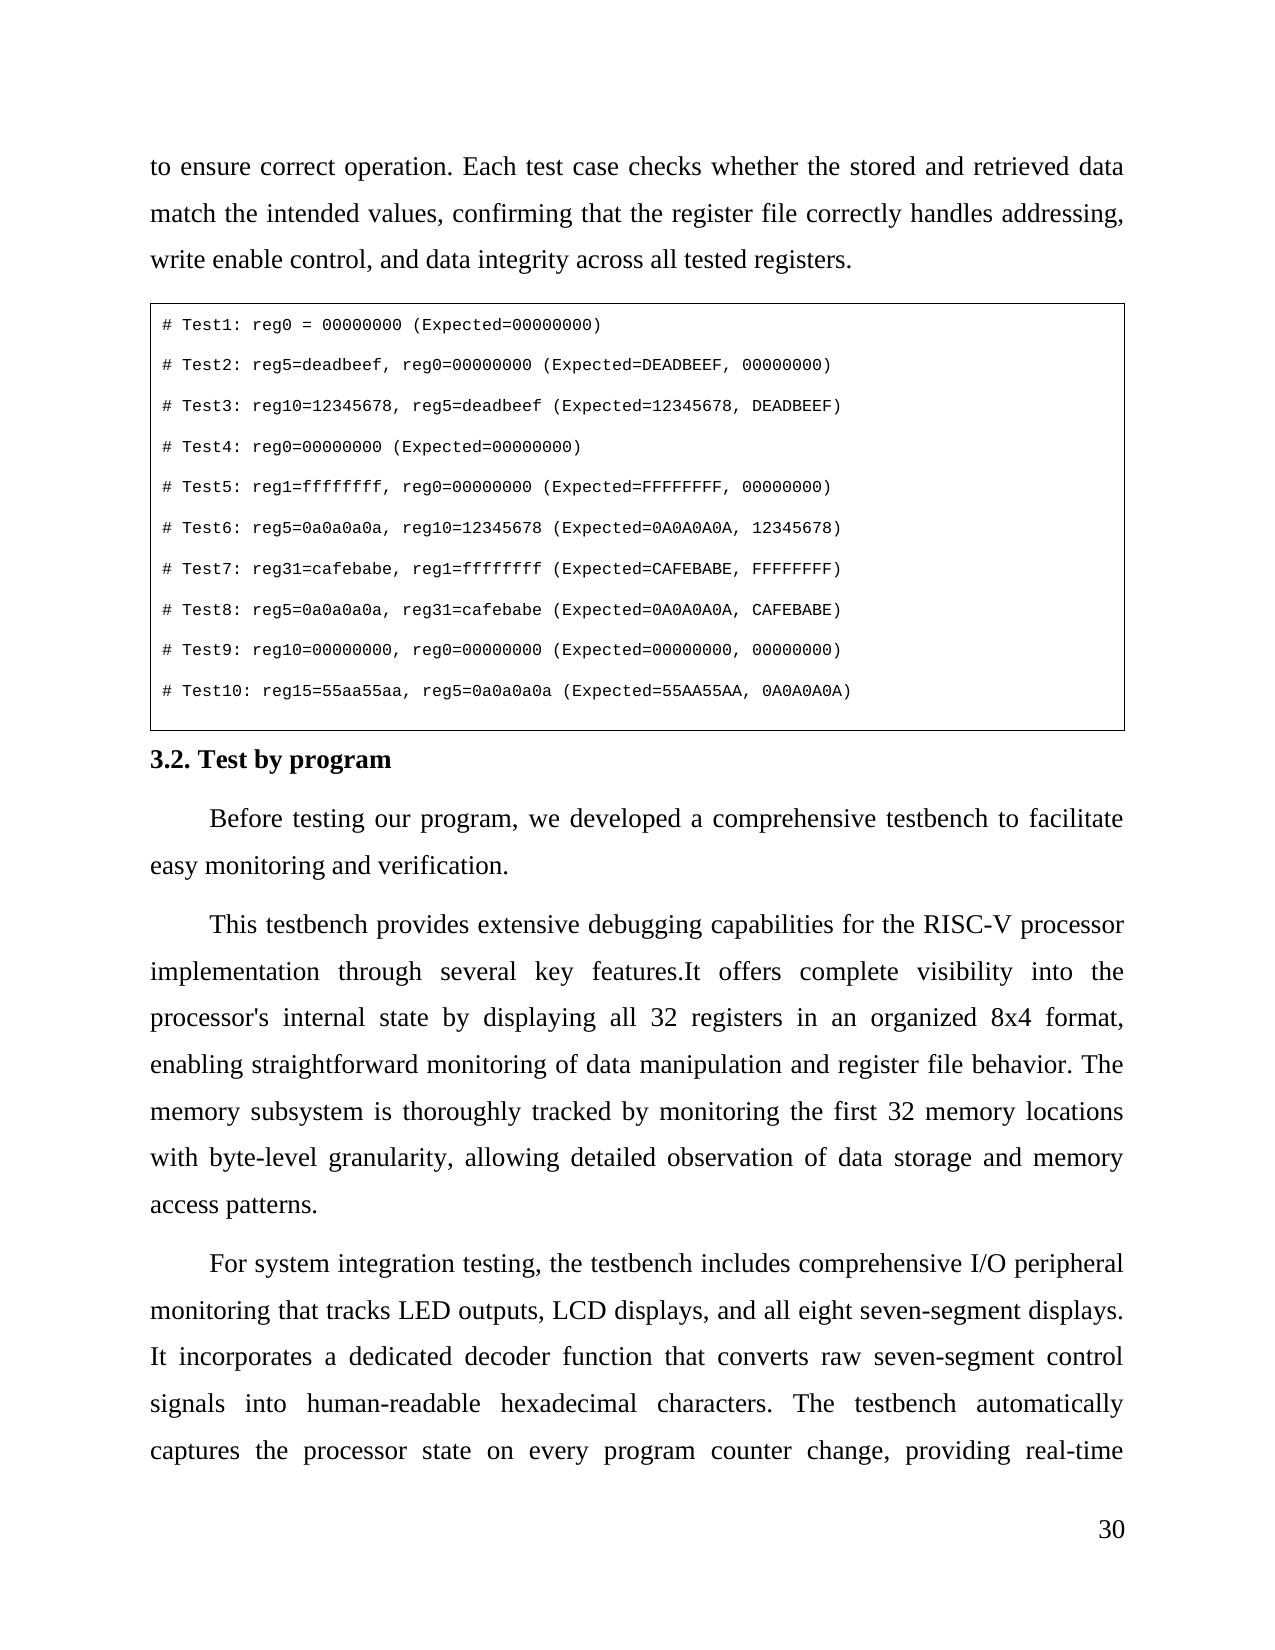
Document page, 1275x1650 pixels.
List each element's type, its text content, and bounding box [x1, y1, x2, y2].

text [150, 1247, 1125, 1465]
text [150, 150, 1125, 274]
text This testbench provides extensive debugging capabilities for the RISC-V processor implementation through several key features.It offers complete visibility into the processor's internal state by displaying all 32 registers in an organized 8x4 format, enabling straightforward monitoring of data manipulation and register file behavior. The memory subsystem is thoroughly tracked by monitoring the first 32 memory locations with byte-level granularity, allowing detailed observation of data storage and memory access patterns. [150, 908, 1125, 1219]
subtitle Test by program [150, 743, 1125, 774]
table_header # Test1: reg0 = 00000000 (Expected=00000000) # Test2: reg5=deadbeef, reg0=00000000 (Expected=DEADBEEF, 00000000) # Test3: reg10=12345678, reg5=deadbeef (Expected=12345678, DEADBEEF) # Test4: reg0=00000000 (Expected=00000000) # Test5: reg1=ffffffff, reg0=00000000 (Expected=FFFFFFFF, 00000000) # Test6: reg5=0a0a0a0a, reg10=12345678 (Expected=0A0A0A0A, 12345678) # Test7: reg31=cafebabe, reg1=ffffffff (Expected=CAFEBABE, FFFFFFFF) # Test8: reg5=0a0a0a0a, reg31=cafebabe (Expected=0A0A0A0A, CAFEBABE) # Test9: reg10=00000000, reg0=00000000 (Expected=00000000, 00000000) # Test10: reg15=55aa55aa, reg5=0a0a0a0a (Expected=55AA55AA, 0A0A0A0A) [151, 304, 1124, 729]
text Before testing our program, we developed a comprehensive testbench to facilitate easy monitoring and verification. [150, 802, 1125, 880]
